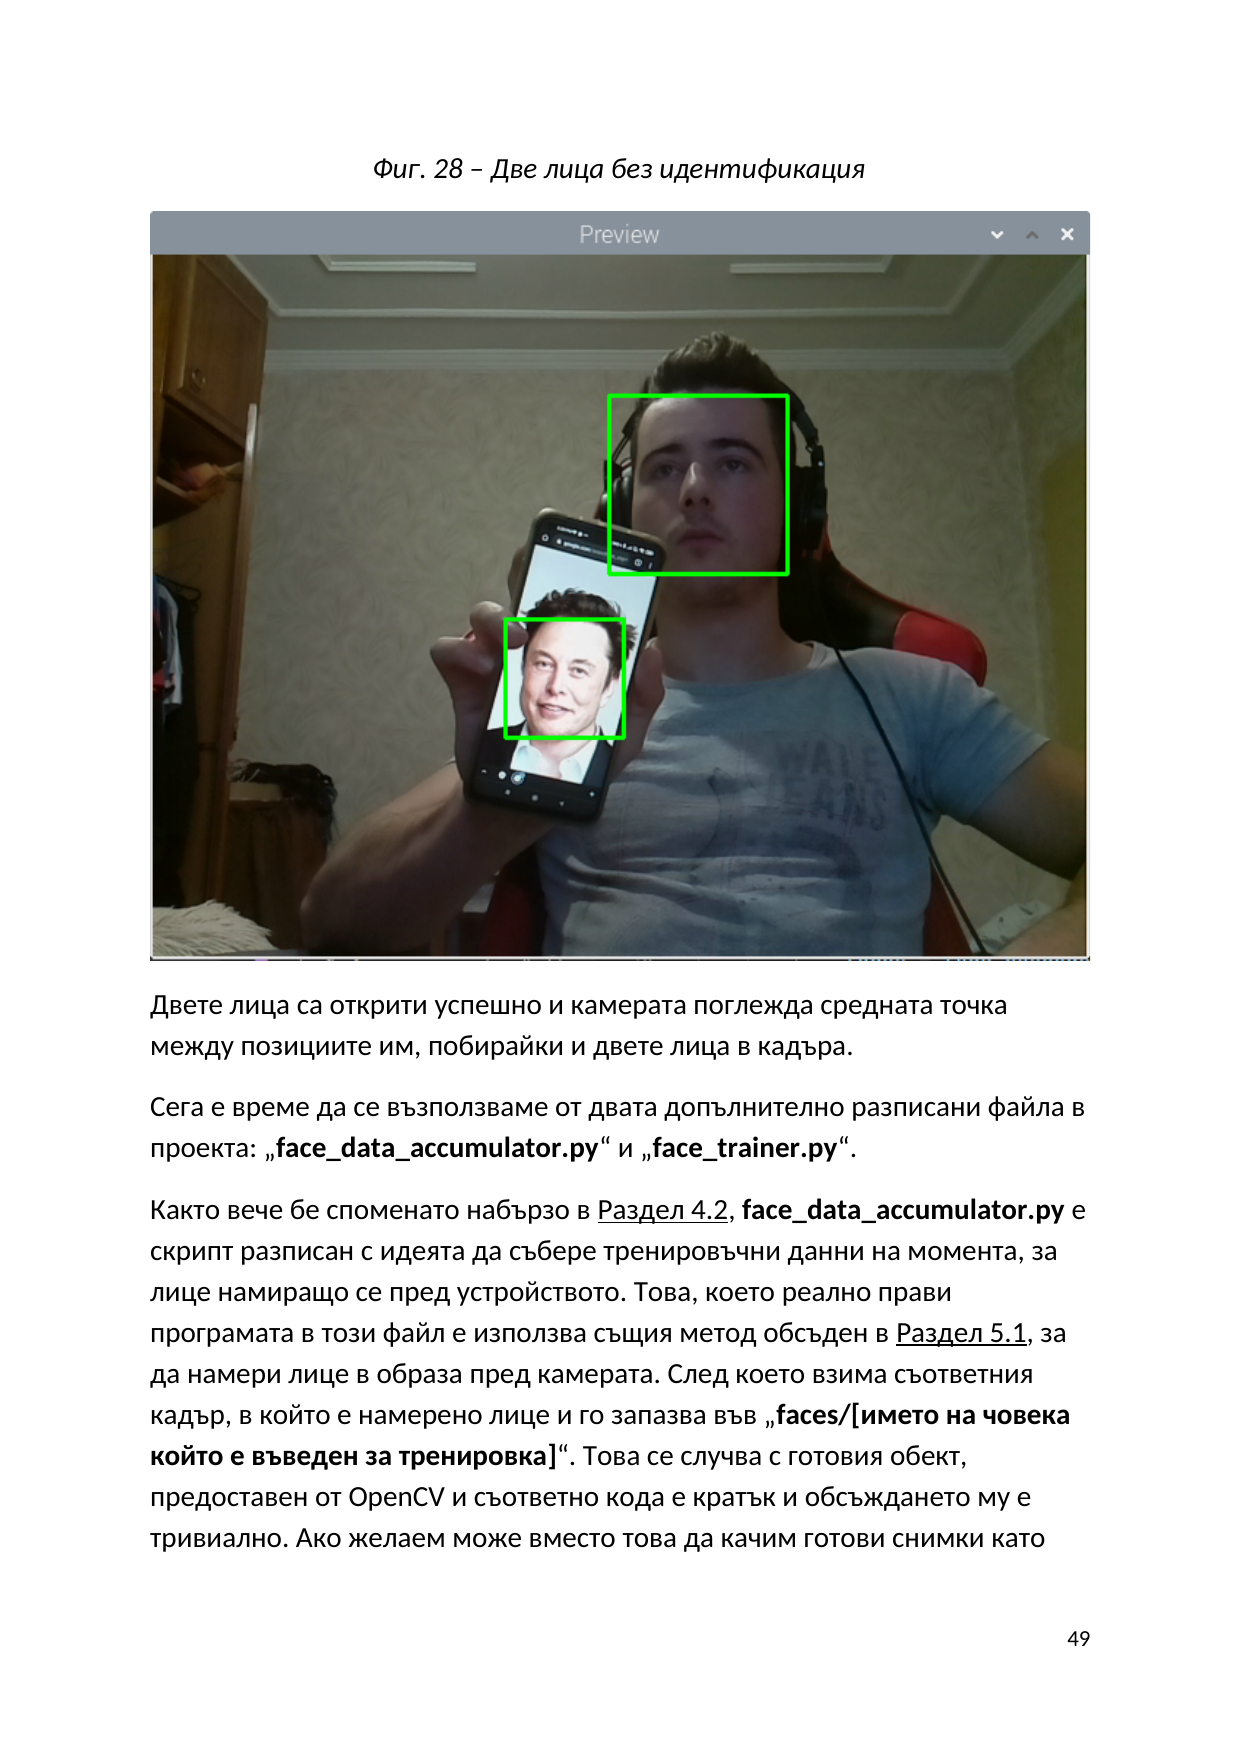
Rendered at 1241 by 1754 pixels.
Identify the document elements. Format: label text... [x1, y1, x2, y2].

text Сега е време да се възползваме от двата допълнително разписани файла в проекта: „face_data_accumulator.py“ и „face_trainer.py“. [150, 1088, 1090, 1165]
picture [150, 211, 1091, 961]
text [150, 1191, 1090, 1554]
text Фиг. 28 – Две лица без идентификация [150, 150, 1090, 186]
text Двете лица са открити успешно и камерата поглежда средната точка между позициите им, побирайки и двете лица в кадъра. [150, 986, 1090, 1062]
